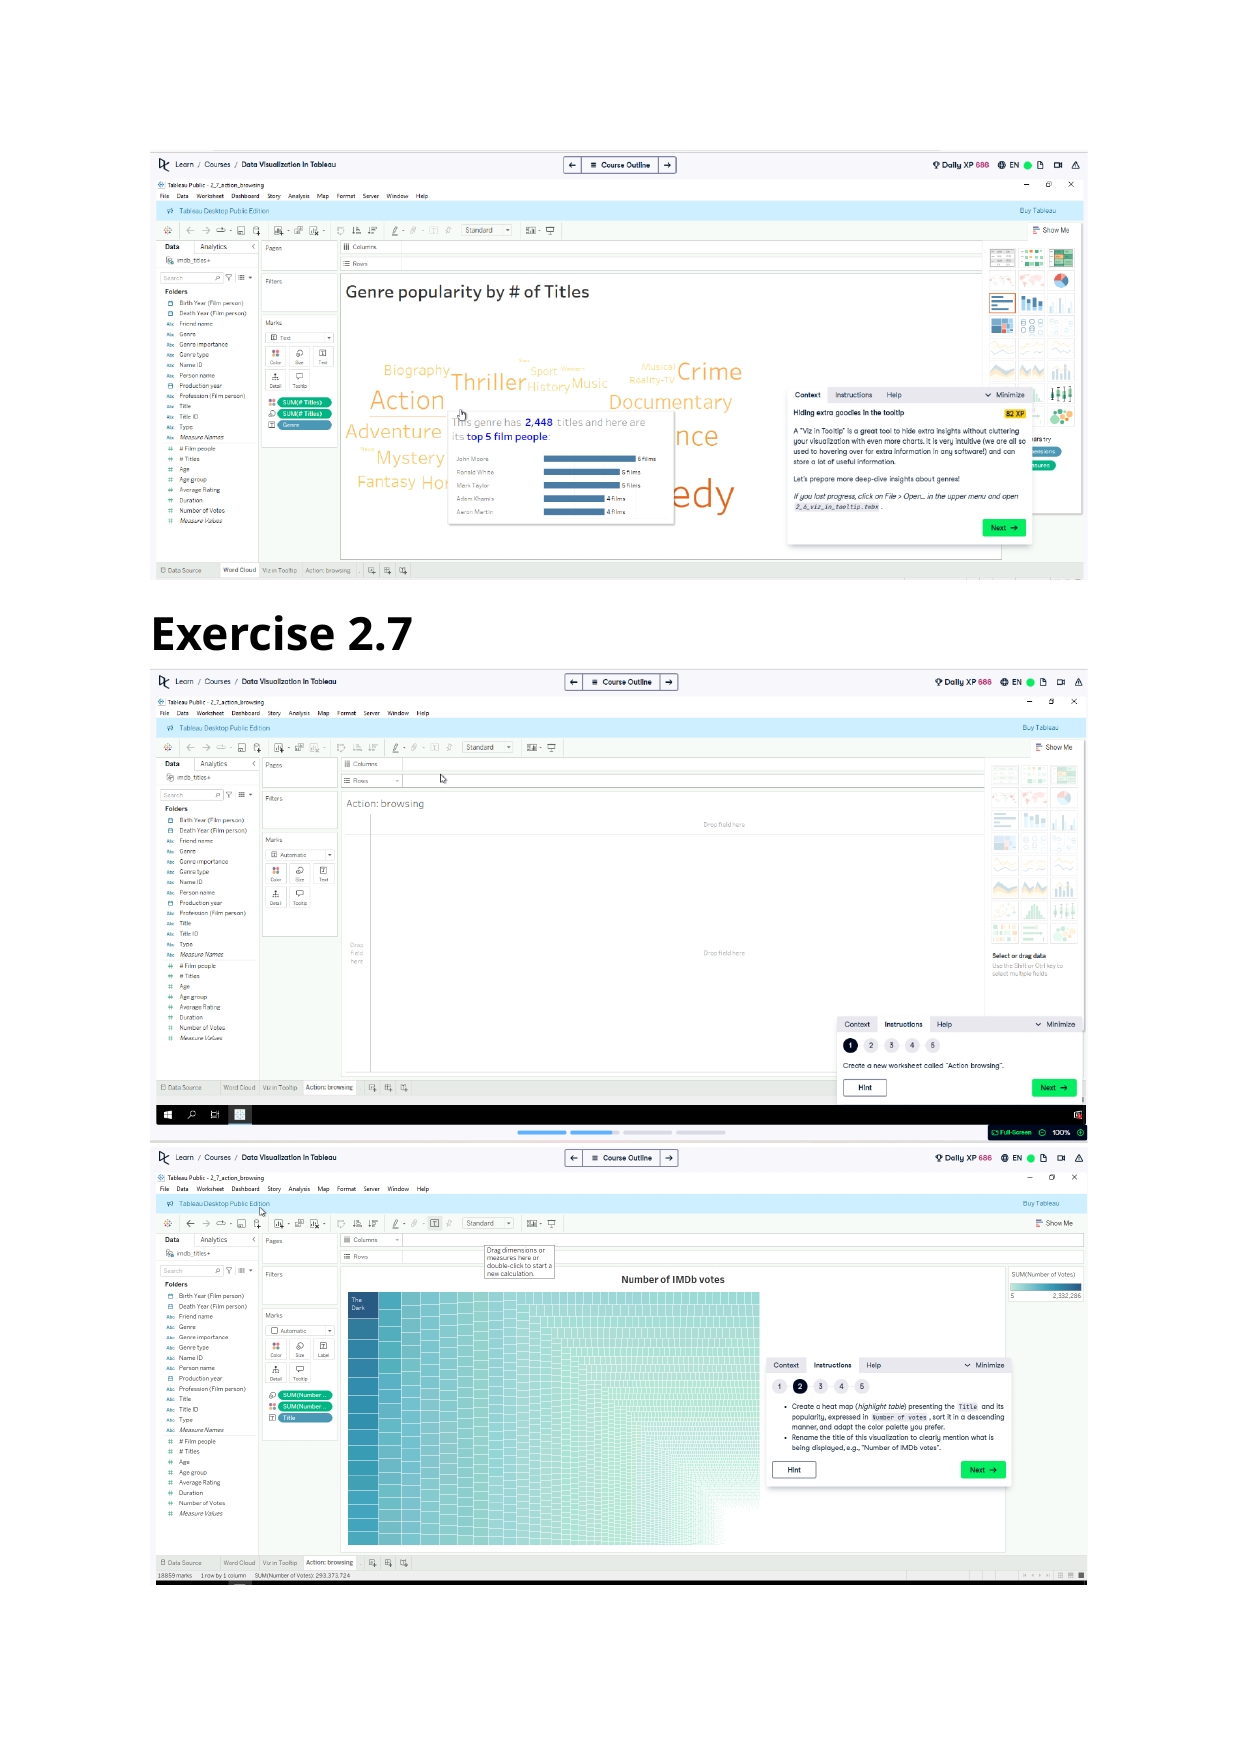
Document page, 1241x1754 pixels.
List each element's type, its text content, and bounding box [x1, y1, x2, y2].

picture [150, 150, 1088, 580]
picture [150, 1147, 1088, 1585]
picture [150, 668, 1088, 1143]
